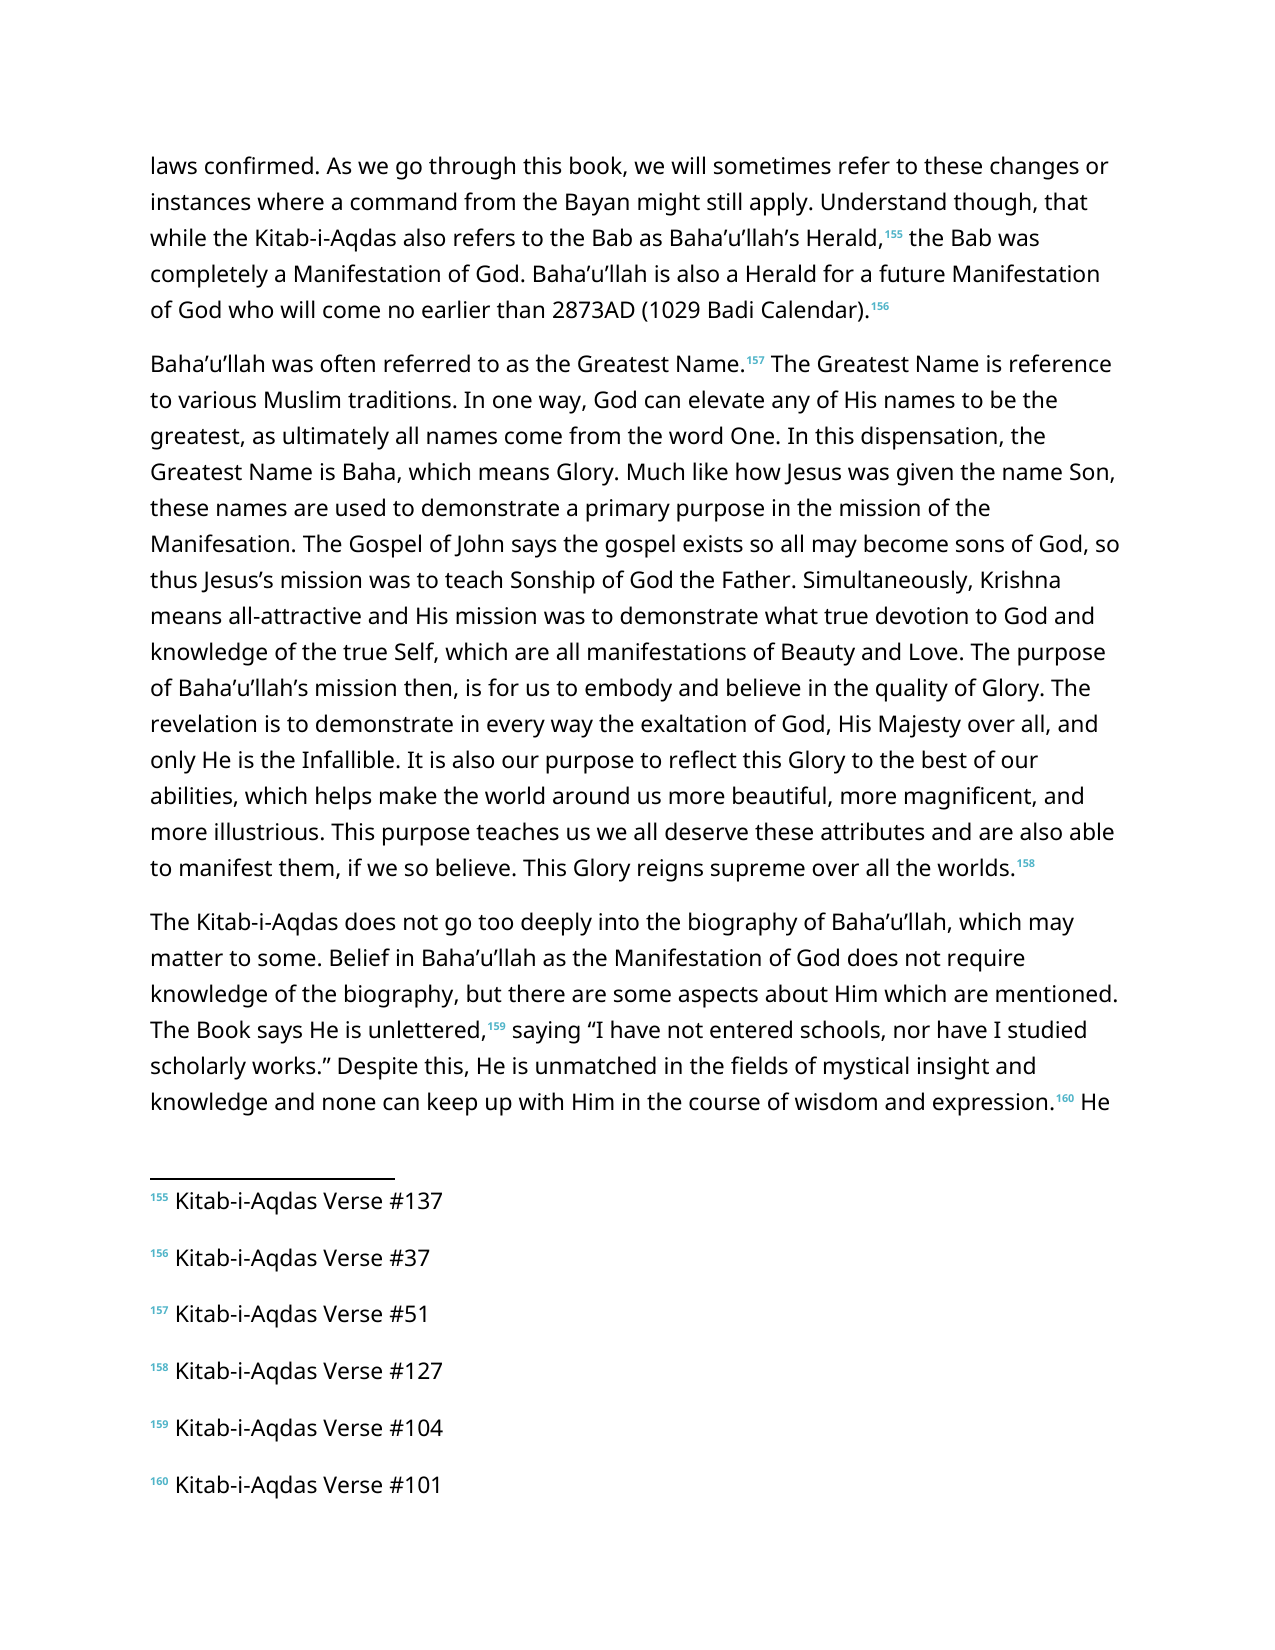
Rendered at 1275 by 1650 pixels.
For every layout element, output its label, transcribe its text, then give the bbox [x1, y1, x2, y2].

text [150, 150, 1125, 325]
text The Kitab-i-Aqdas does not go too deeply into the biography of Baha’u’llah, which may matter to some. Belief in Baha’u’llah as the Manifestation of God does not require knowledge of the biography, but there are some aspects about Him which are mentioned. The Book says He is unlettered, saying “I have not entered schools, nor have I studied scholarly works.” Despite this, He is unmatched in the fields of mystical insight and knowledge and none can keep up with Him in the course of wisdom and expression. He Himself had entered various Schools of God. Baha’u’llah first had His epiphany of station while within the prison called the Black Pit of Tehran in the year 1852 (8 BE). He says this in the Surih-i-Haykal: [150, 906, 1125, 1117]
text Baha’u’llah was often referred to as the Greatest Name. The Greatest Name is reference to various Muslim traditions. In one way, God can elevate any of His names to be the greatest, as ultimately all names come from the word One. In this dispensation, the Greatest Name is Baha, which means Glory. Much like how Jesus was given the name Son, these names are used to demonstrate a primary purpose in the mission of the Manifesation. The Gospel of John says the gospel exists so all may become sons of God, so thus Jesus’s mission was to teach Sonship of God the Father. Simultaneously, Krishna means all-attractive and His mission was to demonstrate what true devotion to God and knowledge of the true Self, which are all manifestations of Beauty and Love. The purpose of Baha’u’llah’s mission then, is for us to embody and believe in the quality of Glory. The revelation is to demonstrate in every way the exaltation of God, His Majesty over all, and only He is the Infallible. It is also our purpose to reflect this Glory to the best of our abilities, which helps make the world around us more beautiful, more magnificent, and more illustrious. This purpose teaches us we all deserve these attributes and are also able to manifest them, if we so believe. This Glory reigns supreme over all the worlds. [150, 348, 1125, 883]
